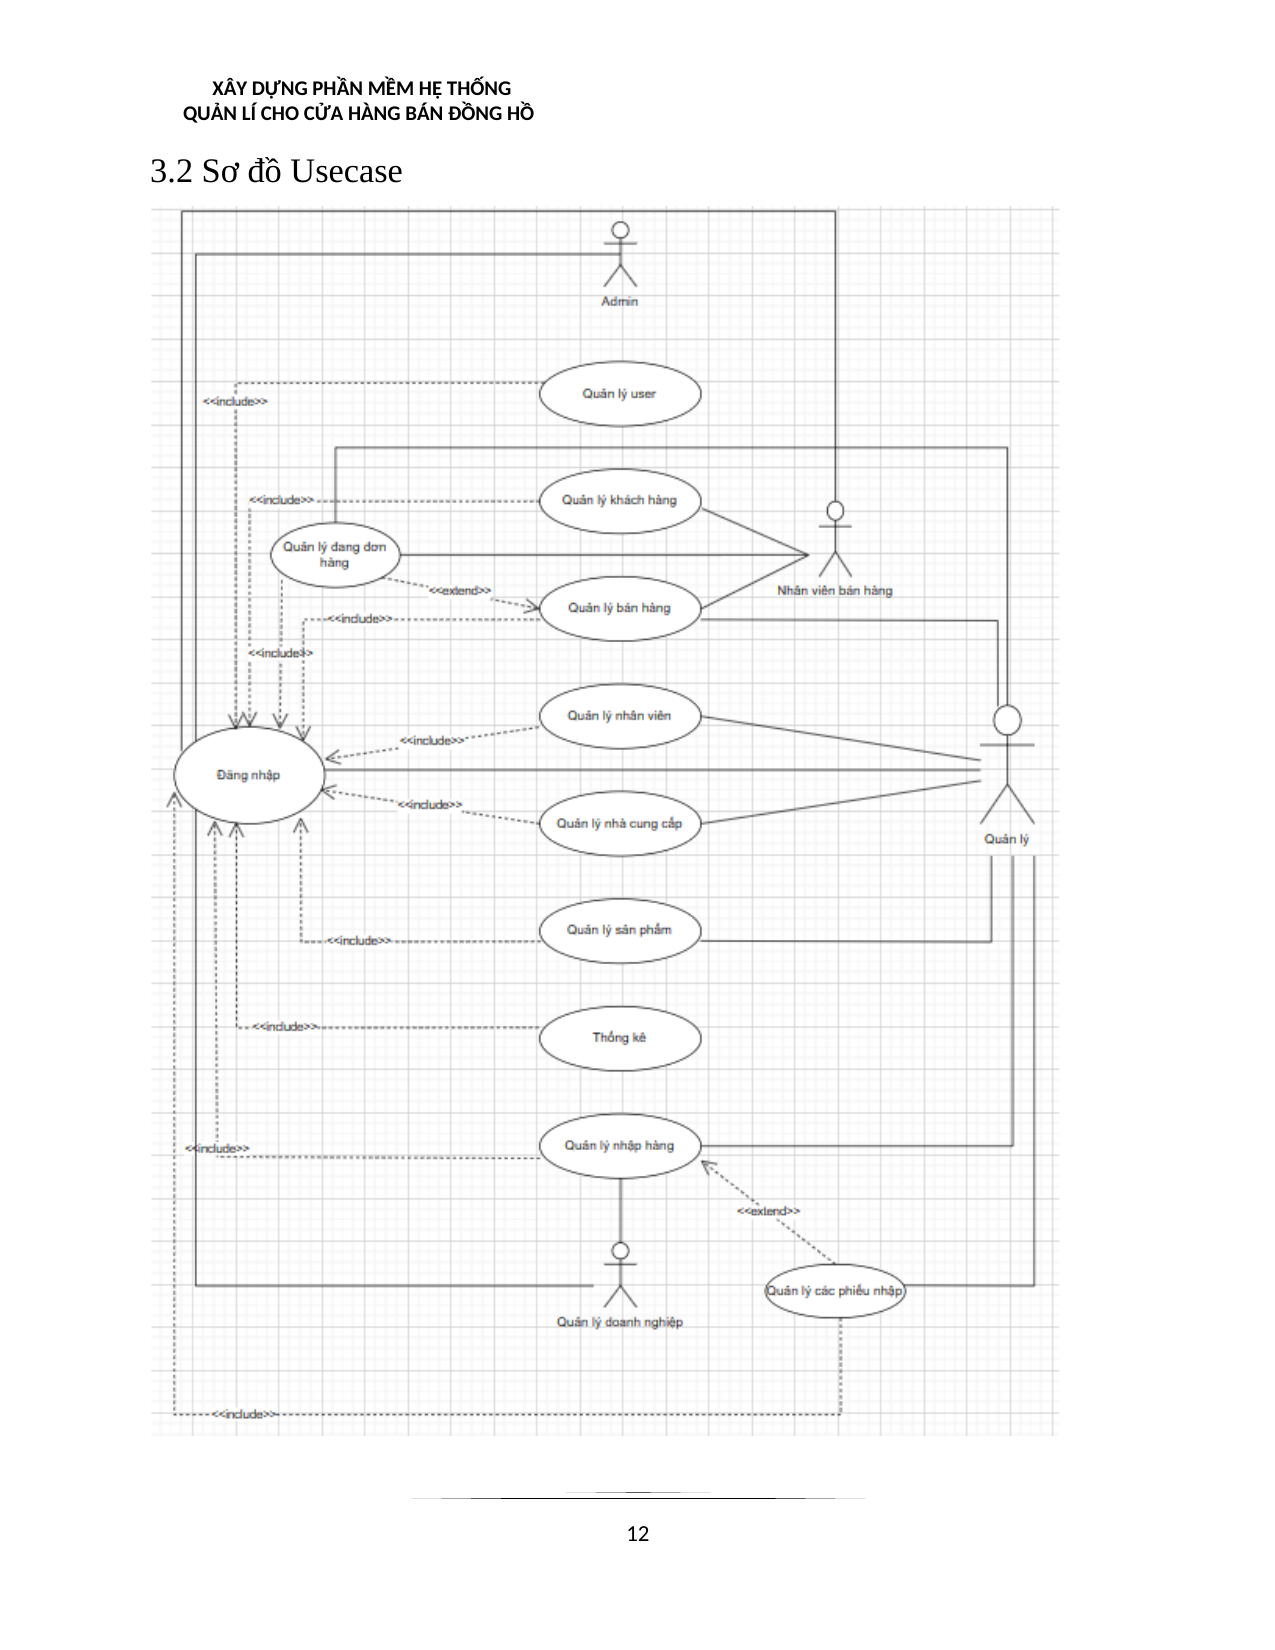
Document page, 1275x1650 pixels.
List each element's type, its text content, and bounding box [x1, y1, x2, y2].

text 3.2 Sơ đồ Usecase [150, 150, 1125, 189]
picture [150, 206, 1060, 1436]
